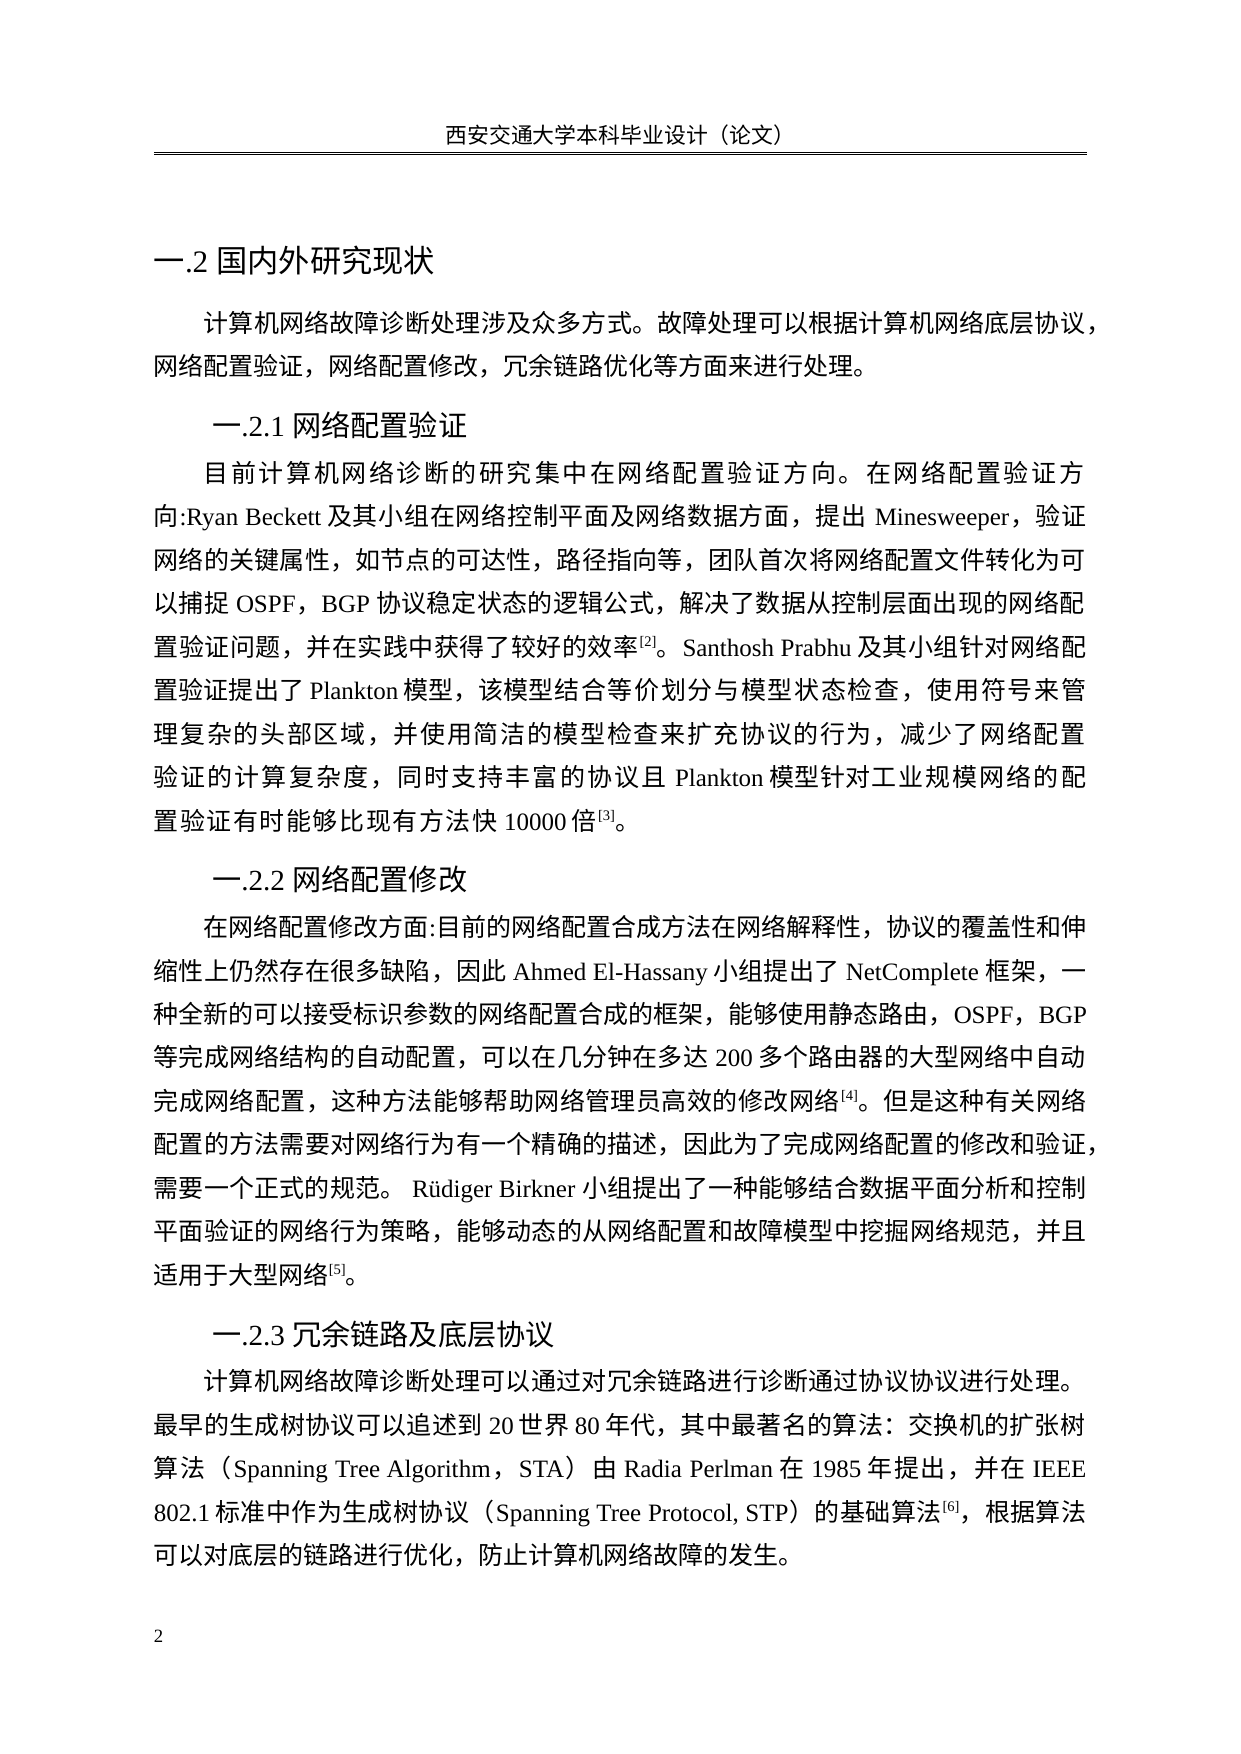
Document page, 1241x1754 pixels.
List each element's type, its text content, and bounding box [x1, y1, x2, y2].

subtitle 网络配置修改 [153, 857, 1087, 899]
subtitle 冗余链路及底层协议 [153, 1311, 1087, 1353]
text 在网络配置修改方面:目前的网络配置合成方法在网络解释性，协议的覆盖性和伸缩性上仍然存在很多缺陷，因此Ahmed El-Hassany小组提出了 NetComplete 框架，一种全新的可以接受标识参数的网络配置合成的框架，能够使用静态路由，OSPF，BGP 等完成网络结构的自动配置，可以在几分钟在多达200多个路由器的大型网络中自动完成网络配置，这种方法能够帮助网络管理员高效的修改网络[4]。但是这种有关网络配置的方法需要对网络行为有一个精确的描述，因此为了完成网络配置的修改和验证，需要一个正式的规范。 Rüdiger Birkner 小组提出了一种能够结合数据平面分析和控制平面验证的网络行为策略，能够动态的从网络配置和故障模型中挖掘网络规范，并且适用于大型网络[5]。 [153, 908, 1087, 1291]
subtitle 国内外研究现状 [153, 237, 1087, 282]
subtitle 网络配置验证 [153, 403, 1087, 445]
text 计算机网络故障诊断处理涉及众多方式。故障处理可以根据计算机网络底层协议，网络配置验证，网络配置修改，冗余链路优化等方面来进行处理。 [153, 303, 1087, 383]
text 计算机网络故障诊断处理可以通过对冗余链路进行诊断通过协议协议进行处理。最早的生成树协议可以追述到20世界80年代，其中最著名的算法：交换机的扩张树算法（Spanning Tree Algorithm，STA）由Radia Perlman在1985年提出，并在IEEE 802.1标准中作为生成树协议（Spanning Tree Protocol, STP）的基础算法[6]，根据算法可以对底层的链路进行优化，防止计算机网络故障的发生。 [153, 1362, 1087, 1572]
text 目前计算机网络诊断的研究集中在网络配置验证方向。在网络配置验证方向:Ryan Beckett及其小组在网络控制平面及网络数据方面，提出 Minesweeper，验证网络的关键属性，如节点的可达性，路径指向等，团队首次将网络配置文件转化为可以捕捉 OSPF，BGP 协议稳定状态的逻辑公式，解决了数据从控制层面出现的网络配置验证问题，并在实践中获得了较好的效率[2]。Santhosh Prabhu及其小组针对网络配置验证提出了Plankton模型，该模型结合等价划分与模型状态检查，使用符号来管理复杂的头部区域，并使用简洁的模型检查来扩充协议的行为，减少了网络配置验证的计算复杂度，同时支持丰富的协议且Plankton模型针对工业规模网络的配置验证有时能够比现有方法快10000倍[3]。 [153, 453, 1087, 837]
